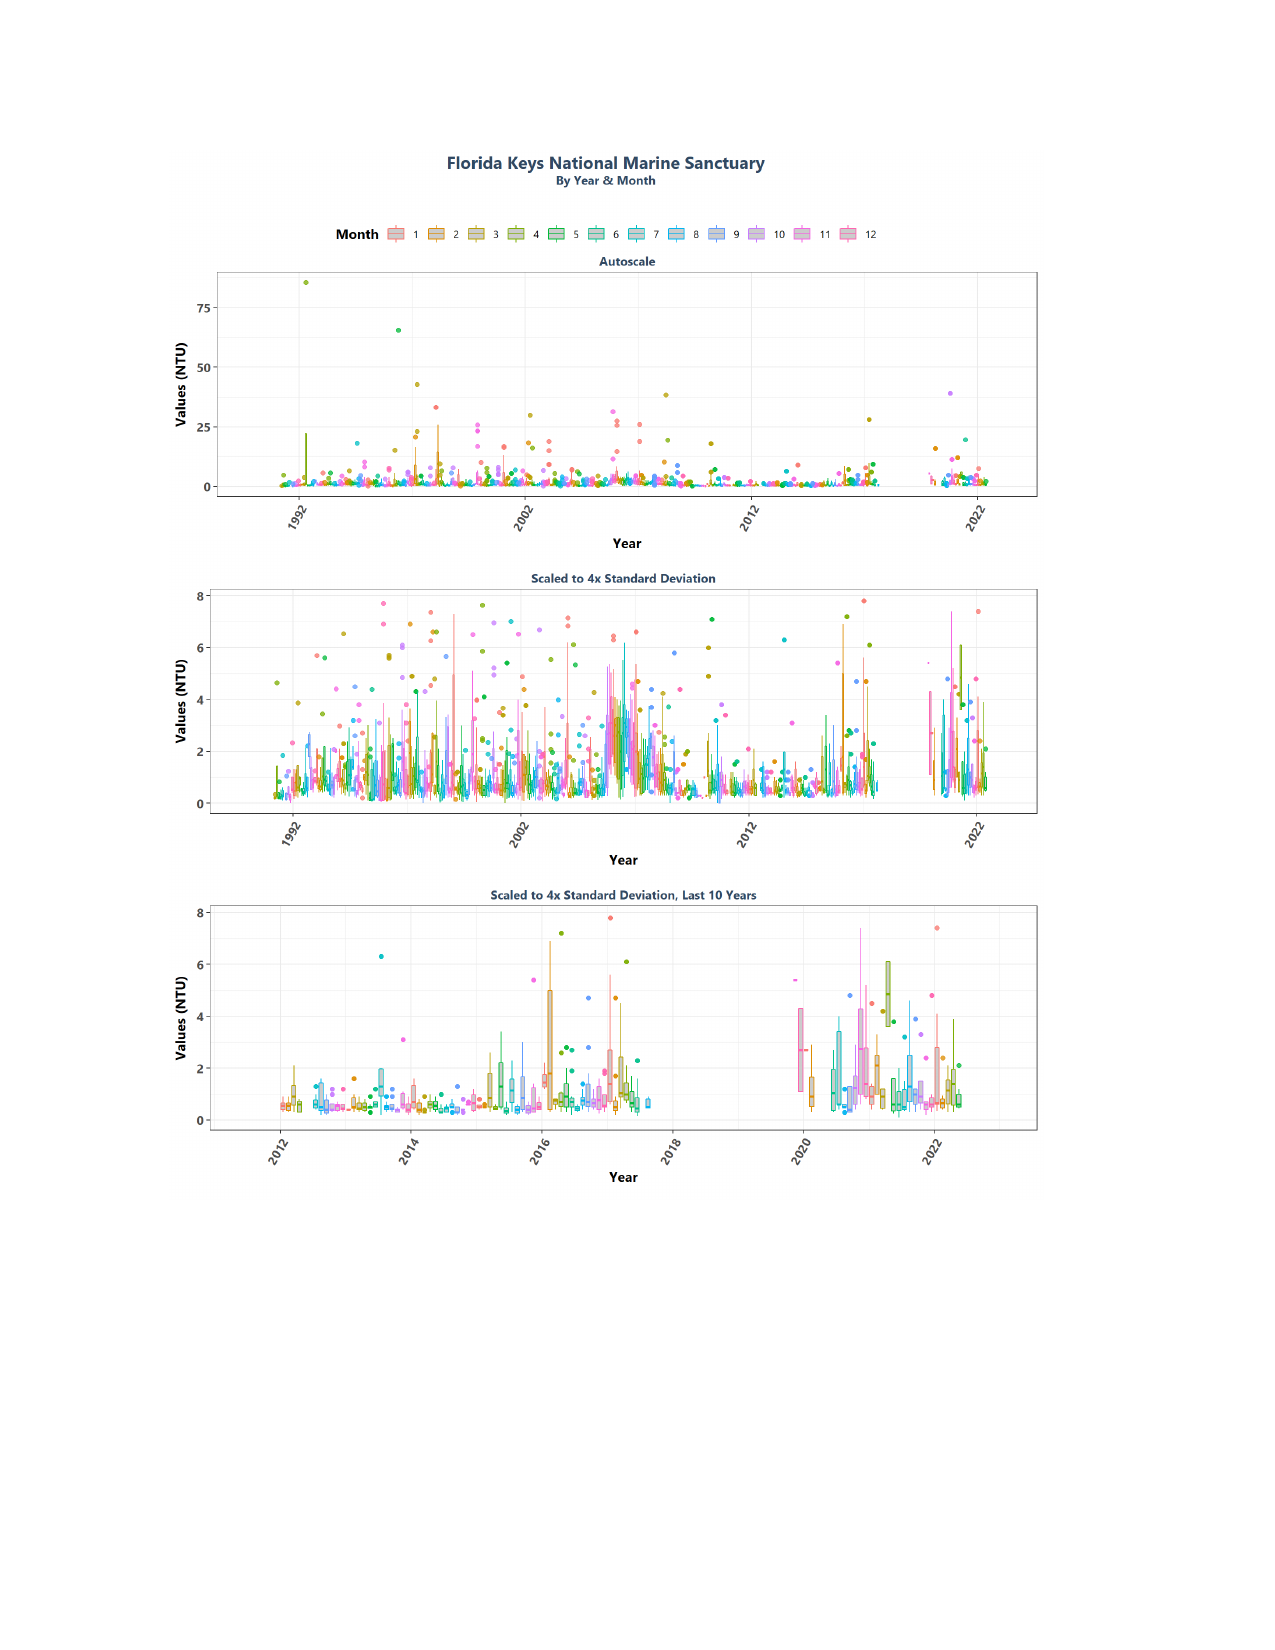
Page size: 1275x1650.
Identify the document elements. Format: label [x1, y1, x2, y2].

picture [168, 150, 1044, 1200]
